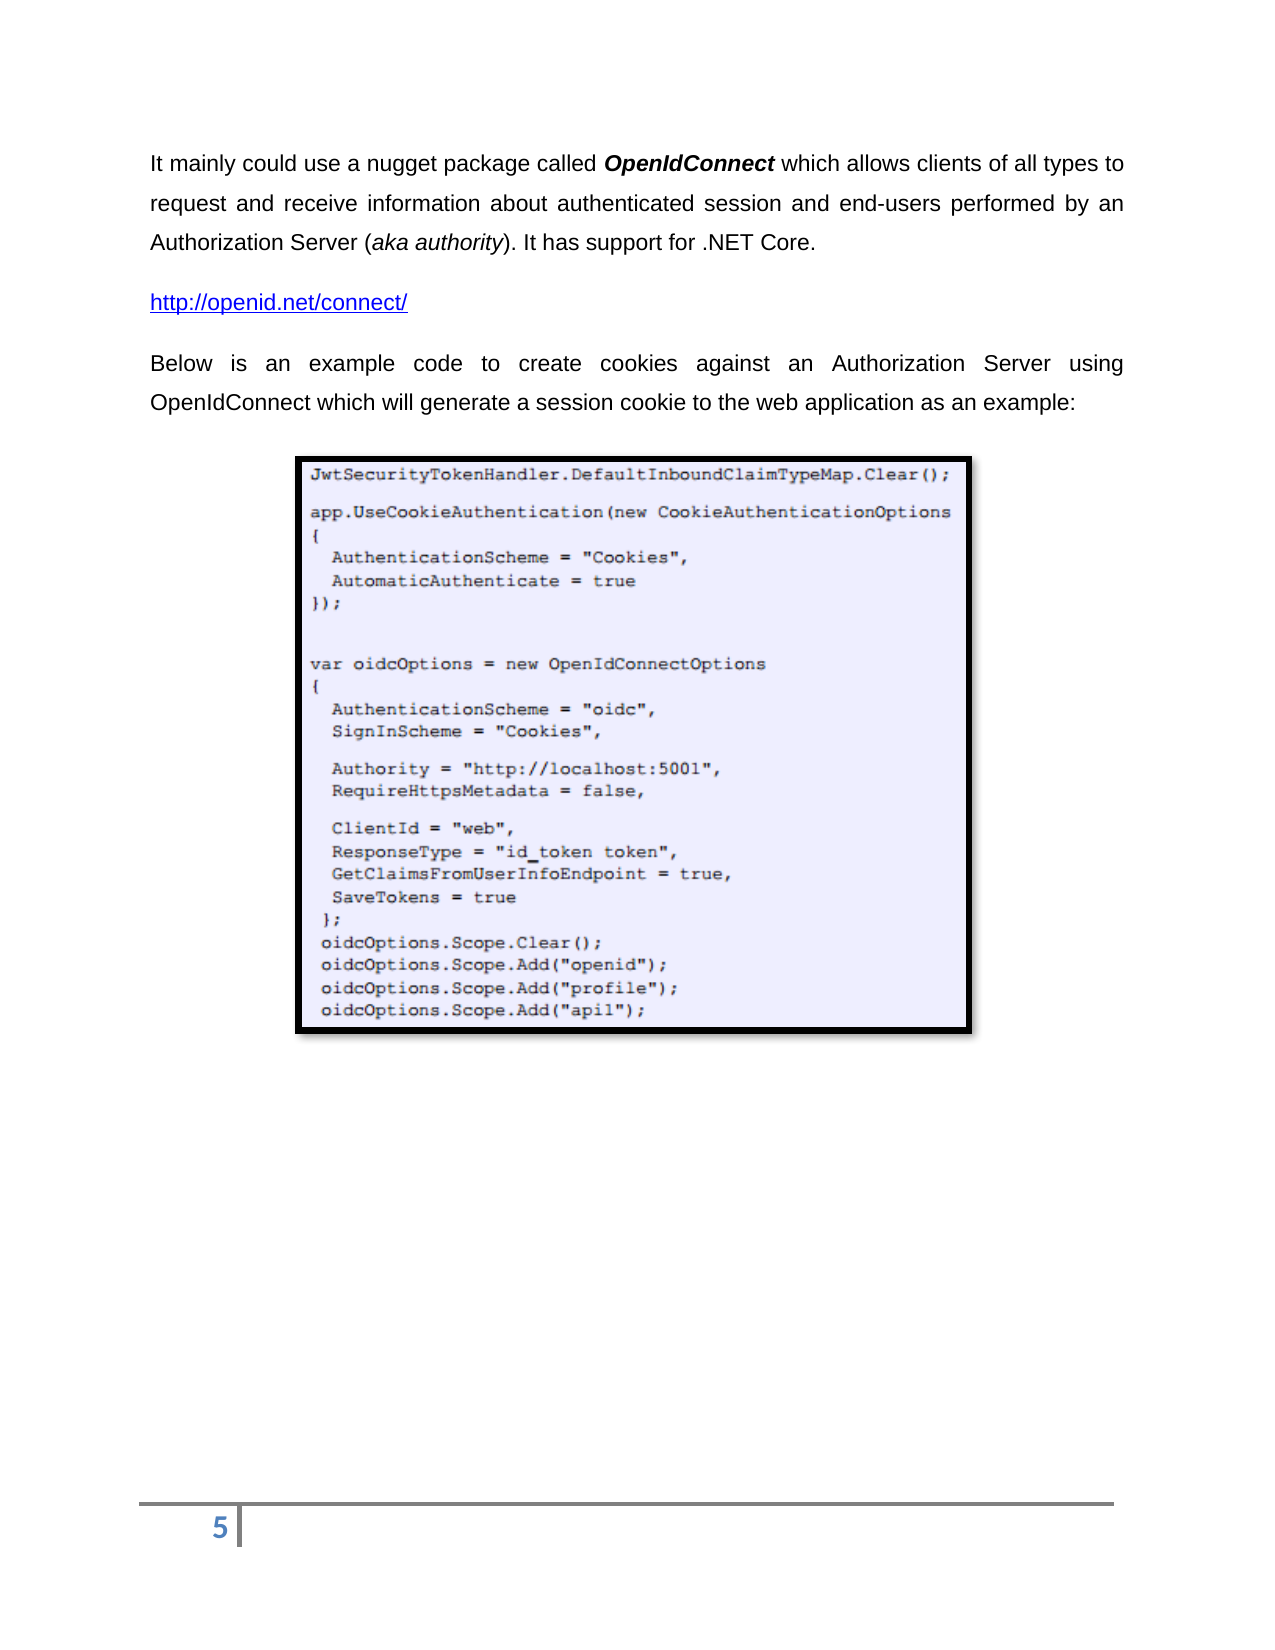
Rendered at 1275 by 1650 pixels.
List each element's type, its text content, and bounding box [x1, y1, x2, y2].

text http://openid.net/connect/ [150, 289, 1125, 316]
picture [302, 462, 966, 1027]
text Below is an example code to create cookies against an Authorization Server using OpenIdConnect which will generate a session cookie to the web application as an example: [150, 349, 1125, 415]
text It mainly could use a nugget package called OpenIdConnect which allows clients of all types to request and receive information about authenticated session and end-users performed by an Authorization Server (aka authority). It has support for .NET Core. [150, 150, 1125, 255]
